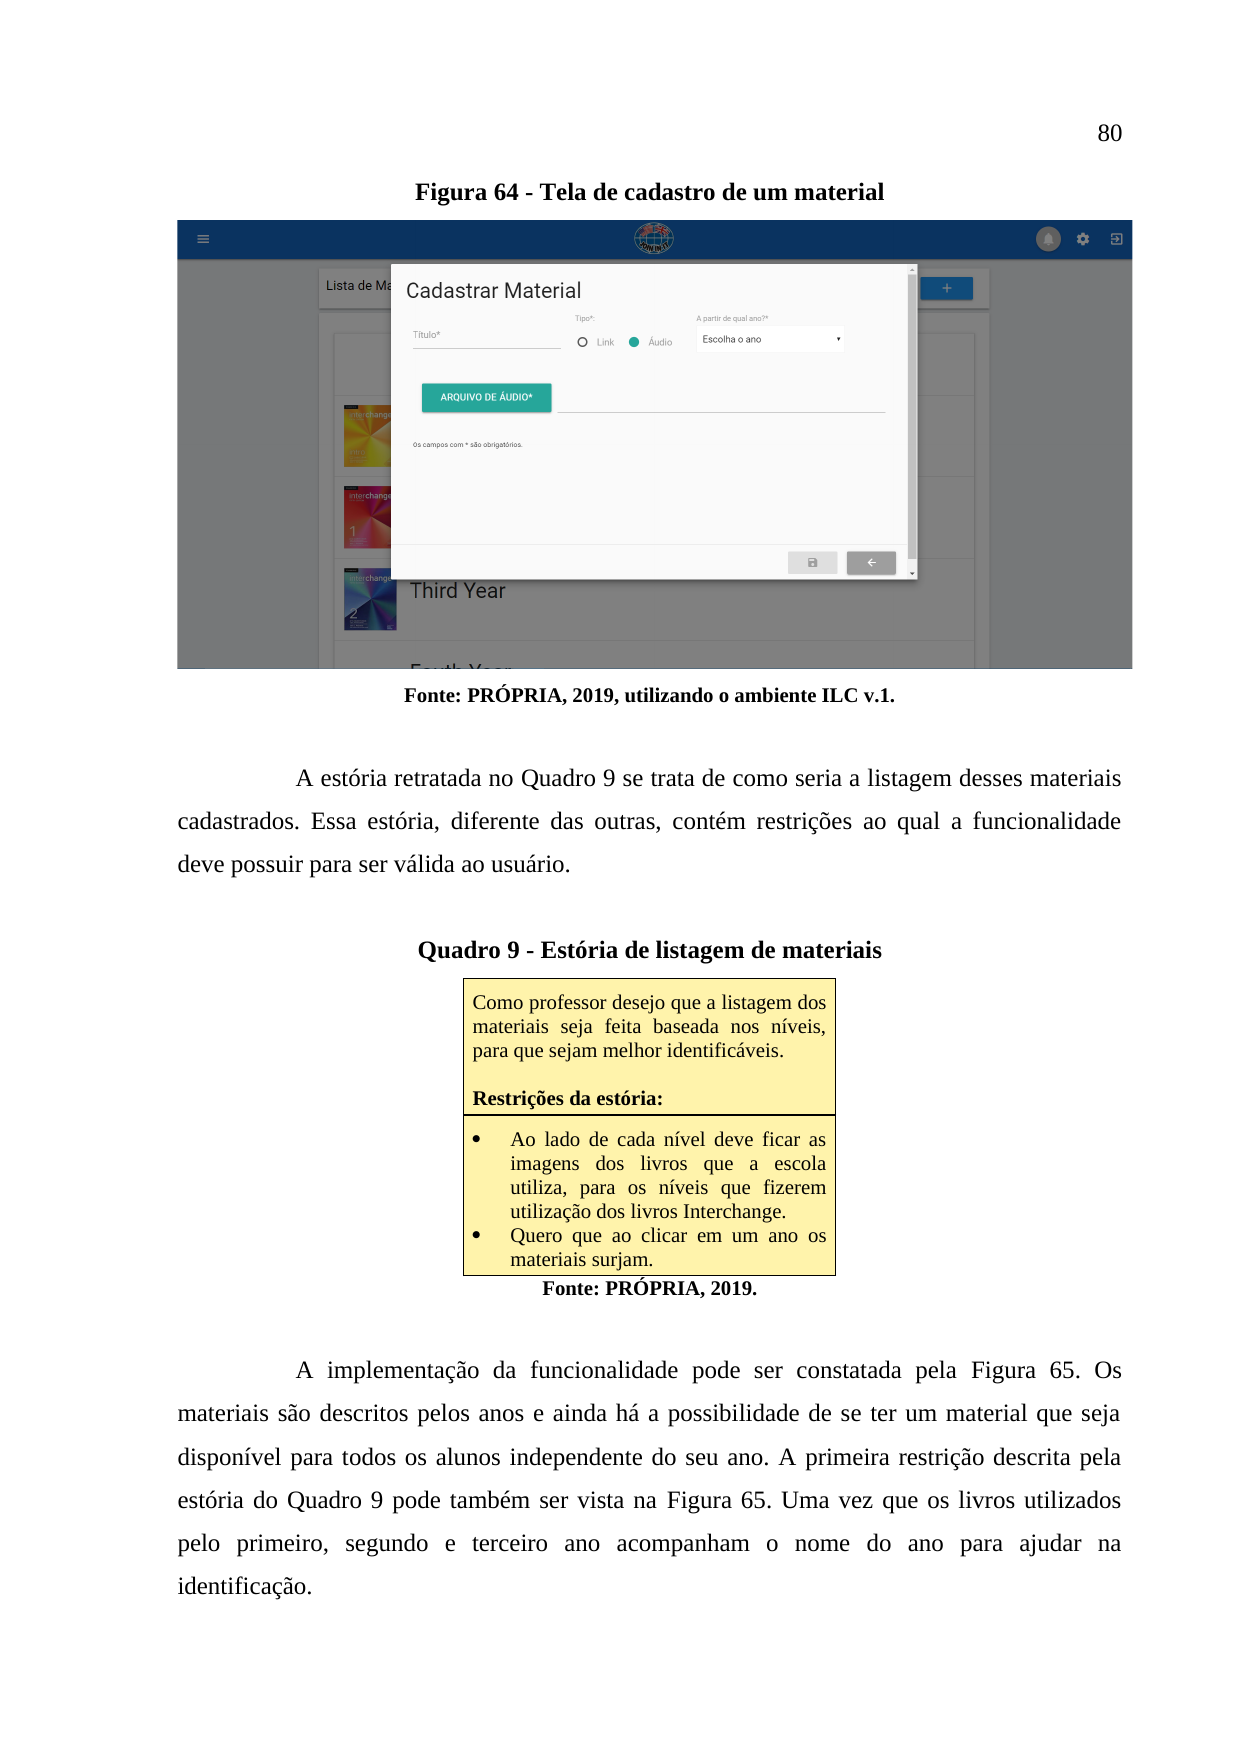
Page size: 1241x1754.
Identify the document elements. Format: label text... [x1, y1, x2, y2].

text A estória retratada no Quadro 9 se trata de como seria a listagem desses materiais cadastrados. Essa estória, diferente das outras, contém restrições ao qual a funcionalidade deve possuir para ser válida ao usuário. [177, 763, 1122, 878]
text Como professor desejo que a listagem dos materiais seja feita baseada nos níveis, para que sejam melhor identificáveis. [464, 979, 835, 1050]
list Quero que ao clicar em um ano os materiais surjam. [464, 1211, 835, 1275]
text A implementação da funcionalidade pode ser constatada pela Figura 65. Os materiais são descritos pelos anos e ainda há a possibilidade de se ter um material que seja disponível para todos os alunos independente do seu ano. A primeira restrição descrita pela estória do Quadro 9 pode também ser vista na Figura 65. Uma vez que os livros utilizados pelo primeiro, segundo e terceiro ano acompanham o nome do ano para ajudar na identificação. [177, 1355, 1122, 1600]
list Ao lado de cada nível deve ficar as imagens dos livros que a escola utiliza, para os níveis que fizerem utilização dos livros Interchange. [464, 1116, 835, 1211]
text Restrições da estória: [464, 1074, 835, 1114]
picture [177, 220, 1133, 669]
text Fonte: PRÓPRIA, 2019, utilizando o ambiente ILC v.1. [177, 683, 1122, 707]
text Fonte: PRÓPRIA, 2019. [177, 1276, 1122, 1300]
